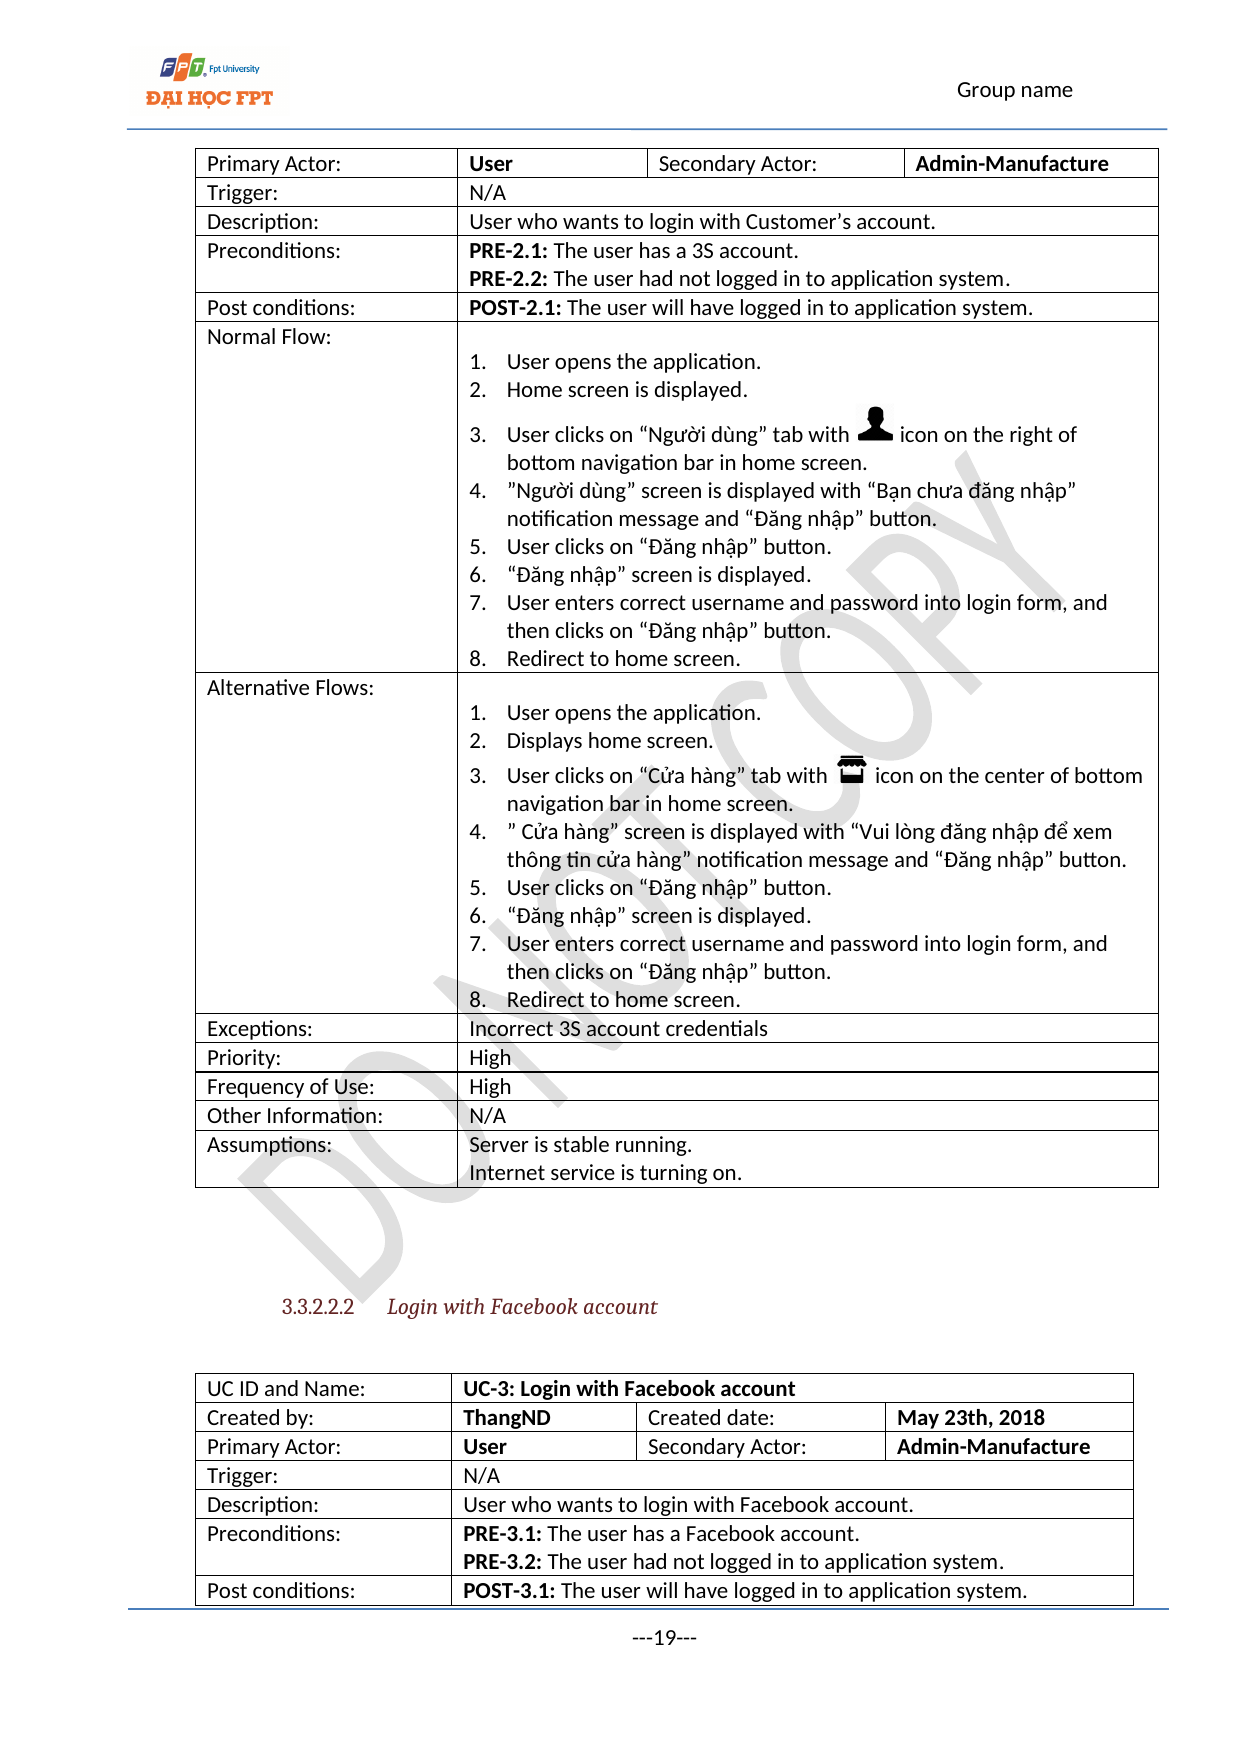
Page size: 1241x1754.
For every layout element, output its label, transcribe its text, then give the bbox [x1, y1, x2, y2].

table_cell Description: [196, 1490, 451, 1518]
table_cell PRE-3.1: The user has a Facebook account. PRE-3.2: The user had not logged in to application system. [452, 1519, 1133, 1575]
table_cell N/A [458, 178, 1158, 206]
table_cell POST-2.1: The user will have logged in to application system. [458, 293, 1158, 321]
table_cell Secondary Actor: [648, 149, 904, 177]
picture [833, 754, 870, 784]
table_cell N/A [452, 1461, 1133, 1489]
table_cell Other Information: [196, 1101, 457, 1129]
table_cell Preconditions: [196, 1519, 451, 1575]
table_cell Post conditions: [196, 293, 457, 321]
table_cell High [458, 1073, 1158, 1100]
table_cell Server is stable running. Internet service is turning on. [458, 1131, 1158, 1187]
table_cell Description: [196, 207, 457, 235]
table_cell PRE-2.1: The user has a 3S account. PRE-2.2: The user had not logged in to application system. [458, 236, 1158, 292]
table_cell Priority: [196, 1043, 457, 1071]
table_cell N/A [458, 1101, 1158, 1129]
subtitle Login with Facebook account [282, 1294, 1122, 1320]
picture [855, 403, 895, 442]
table_cell Admin-Manufacture [905, 149, 1158, 177]
table_cell ThangND [452, 1403, 636, 1431]
table_cell Post conditions: [196, 1576, 451, 1604]
table_cell Incorrect 3S account credentials [458, 1014, 1158, 1042]
table_cell Trigger: [196, 178, 457, 206]
table_cell Primary Actor: [196, 149, 457, 177]
table_cell Secondary Actor: [637, 1432, 885, 1460]
table_cell Alternative Flows: [196, 673, 457, 1013]
table_cell User [458, 149, 647, 177]
table_cell User opens the application. Displays home screen. User clicks on “Cửa hàng” tab with icon on the center of bottom navigation bar in home screen. ” Cửa hàng” screen is displayed with “Vui lòng đăng nhập để xem thông tin cửa hàng” notification message and “Đăng nhập” button. User clicks on “Đăng nhập” button. “Đăng nhập” screen is displayed. User enters correct username and password into login form, and then clicks on “Đăng nhập” button. Redirect to home screen. [458, 673, 1158, 1013]
table_cell Created date: [637, 1403, 885, 1431]
table_cell Assumptions: [196, 1131, 457, 1187]
table_cell Normal Flow: [196, 322, 457, 672]
table_cell User who wants to login with Facebook account. [452, 1490, 1133, 1518]
table_cell Exceptions: [196, 1014, 457, 1042]
table_cell Created by: [196, 1403, 451, 1431]
table_cell Frequency of Use: [196, 1073, 457, 1100]
table_header UC-3: Login with Facebook account [452, 1374, 1133, 1402]
table_cell User [452, 1432, 636, 1460]
table_cell User who wants to login with Customer’s account. [458, 207, 1158, 235]
table_header UC ID and Name: [196, 1374, 451, 1402]
table_cell User opens the application. Home screen is displayed. User clicks on “Người dùng” tab with icon on the right of bottom navigation bar in home screen. ”Người dùng” screen is displayed with “Bạn chưa đăng nhập” notification message and “Đăng nhập” button. User clicks on “Đăng nhập” button. “Đăng nhập” screen is displayed. User enters correct username and password into login form, and then clicks on “Đăng nhập” button. Redirect to home screen. [458, 322, 1158, 672]
table_cell Preconditions: [196, 236, 457, 292]
table_cell May 23th, 2018 [886, 1403, 1133, 1431]
table_cell Primary Actor: [196, 1432, 451, 1460]
table_cell Admin-Manufacture [886, 1432, 1133, 1460]
table_cell High [458, 1043, 1158, 1071]
table_cell POST-3.1: The user will have logged in to application system. [452, 1576, 1133, 1604]
table_cell Trigger: [196, 1461, 451, 1489]
picture [129, 46, 290, 116]
